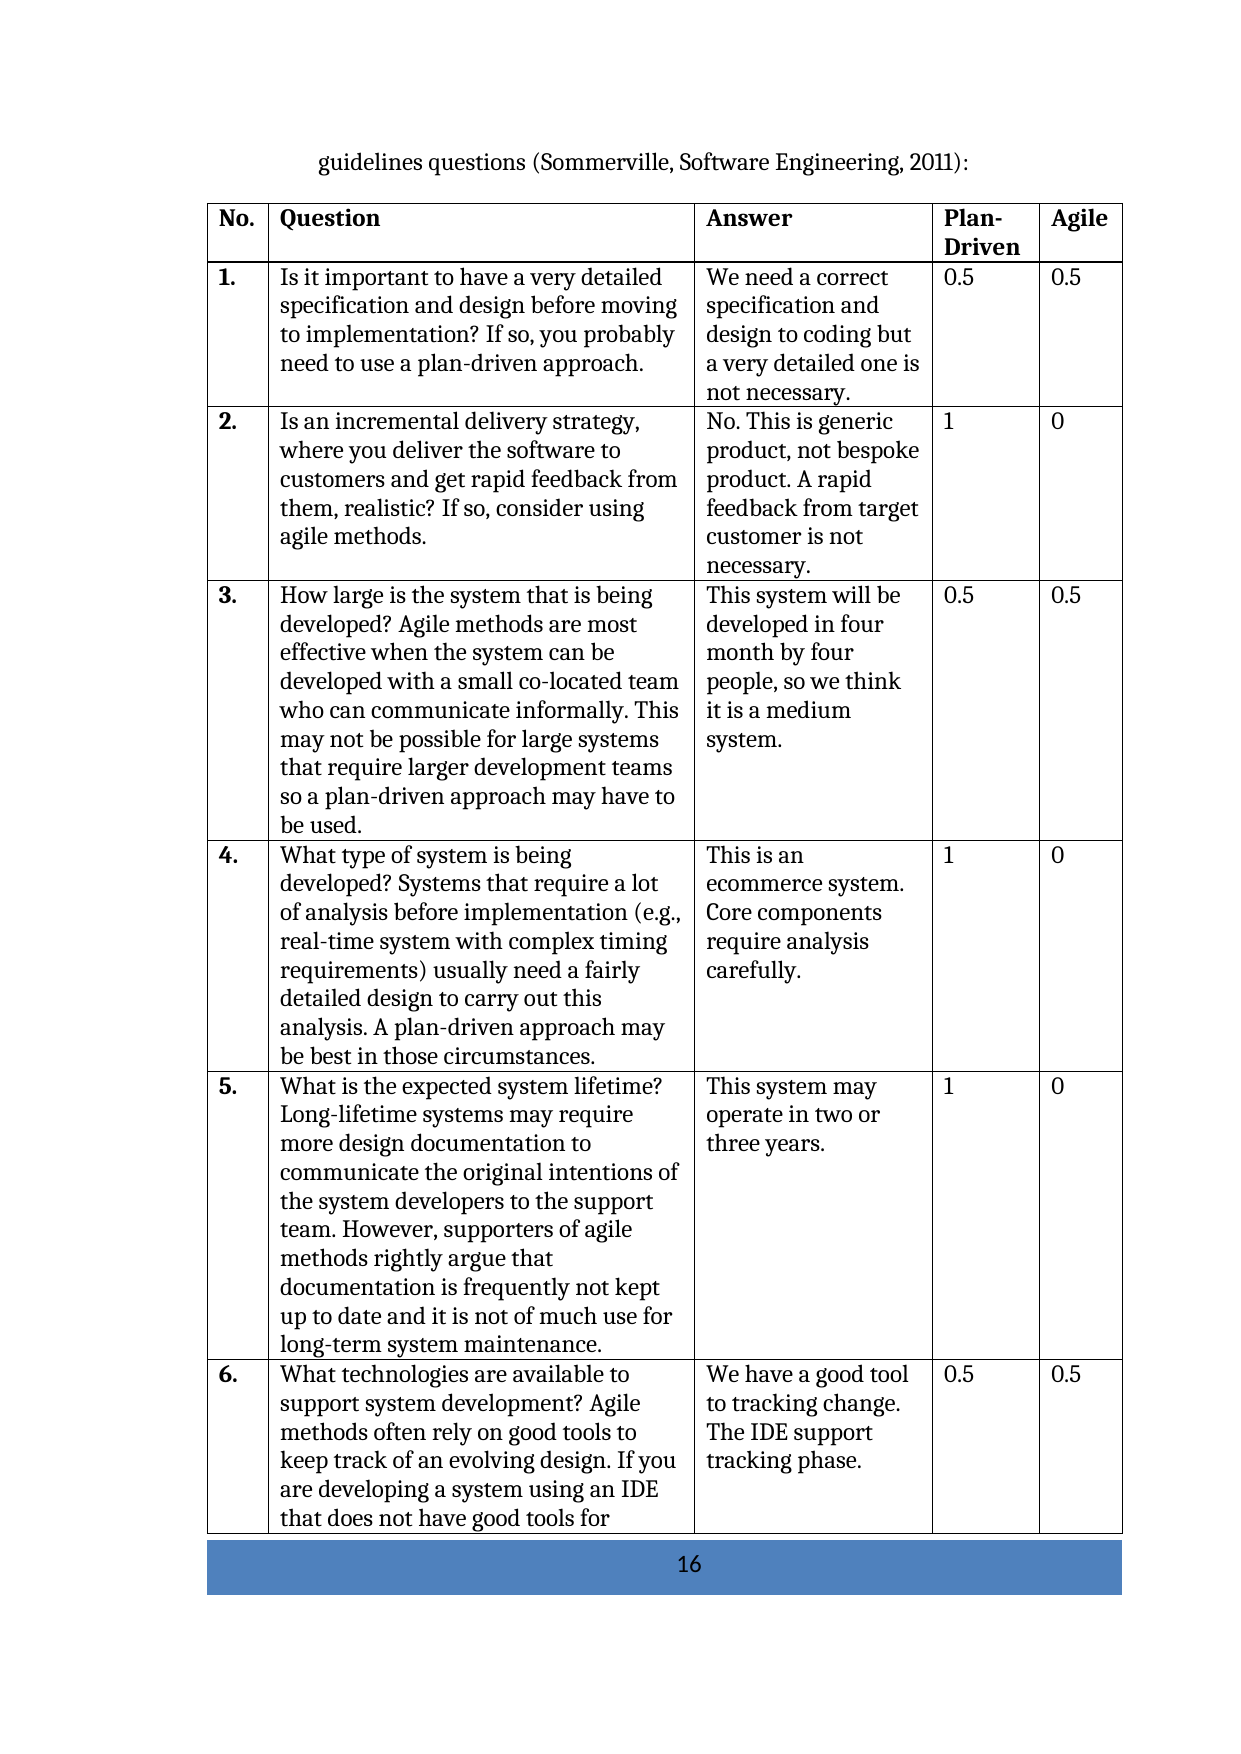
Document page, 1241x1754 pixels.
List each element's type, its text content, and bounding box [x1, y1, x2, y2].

table_header Agile [1040, 204, 1122, 261]
table_header Answer [695, 204, 932, 261]
table_cell 1 [933, 407, 1039, 580]
table_cell 0.5 [1040, 263, 1122, 406]
table_cell We need a correct specification and design to coding but a very detailed one is not necessary. [695, 263, 932, 406]
table_cell Is an incremental delivery strategy, where you deliver the software to customers and get rapid feedback from them, realistic? If so, consider using agile methods. [269, 407, 694, 580]
table_cell 2. [208, 407, 268, 580]
table_cell 0 [1040, 841, 1122, 1071]
table_cell 0.5 [1040, 1360, 1122, 1533]
table_header Question [269, 204, 694, 261]
table_cell 0.5 [933, 581, 1039, 839]
table_cell This system may operate in two or three years. [695, 1072, 932, 1359]
table_cell 0 [1040, 407, 1122, 580]
table_cell 6. [208, 1360, 268, 1533]
table_cell 1 [933, 1072, 1039, 1359]
table_cell What type of system is being developed? Systems that require a lot of analysis before implementation (e.g., real-time system with complex timing requirements) usually need a fairly detailed design to carry out this analysis. A plan-driven approach may be best in those circumstances. [269, 841, 694, 1071]
table_cell 4. [208, 841, 268, 1071]
table_cell No. This is generic product, not bespoke product. A rapid feedback from target customer is not necessary. [695, 407, 932, 580]
table_cell 0.5 [933, 1360, 1039, 1533]
table_cell How large is the system that is being developed? Agile methods are most effective when the system can be developed with a small co-located team who can communicate informally. This may not be possible for large systems that require larger development teams so a plan-driven approach may have to be used. [269, 581, 694, 839]
table_header No. [208, 204, 268, 261]
table_header Plan-Driven [933, 204, 1039, 261]
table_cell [695, 1360, 932, 1533]
table_cell 5. [208, 1072, 268, 1359]
table_cell 3. [208, 581, 268, 839]
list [318, 148, 1122, 176]
table_cell What is the expected system lifetime? Long-lifetime systems may require more design documentation to communicate the original intentions of the system developers to the support team. However, supporters of agile methods rightly argue that documentation is frequently not kept up to date and it is not of much use for long-term system maintenance. [269, 1072, 694, 1359]
table_cell 1. [208, 263, 268, 406]
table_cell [269, 1360, 694, 1533]
table_cell 0.5 [933, 263, 1039, 406]
table_cell This system will be developed in four month by four people, so we think it is a medium system. [695, 581, 932, 839]
table_cell 0.5 [1040, 581, 1122, 839]
table_cell Is it important to have a very detailed specification and design before moving to implementation? If so, you probably need to use a plan-driven approach. [269, 263, 694, 406]
table_cell 0 [1040, 1072, 1122, 1359]
table_cell 1 [933, 841, 1039, 1071]
table_cell This is an ecommerce system. Core components require analysis carefully. [695, 841, 932, 1071]
